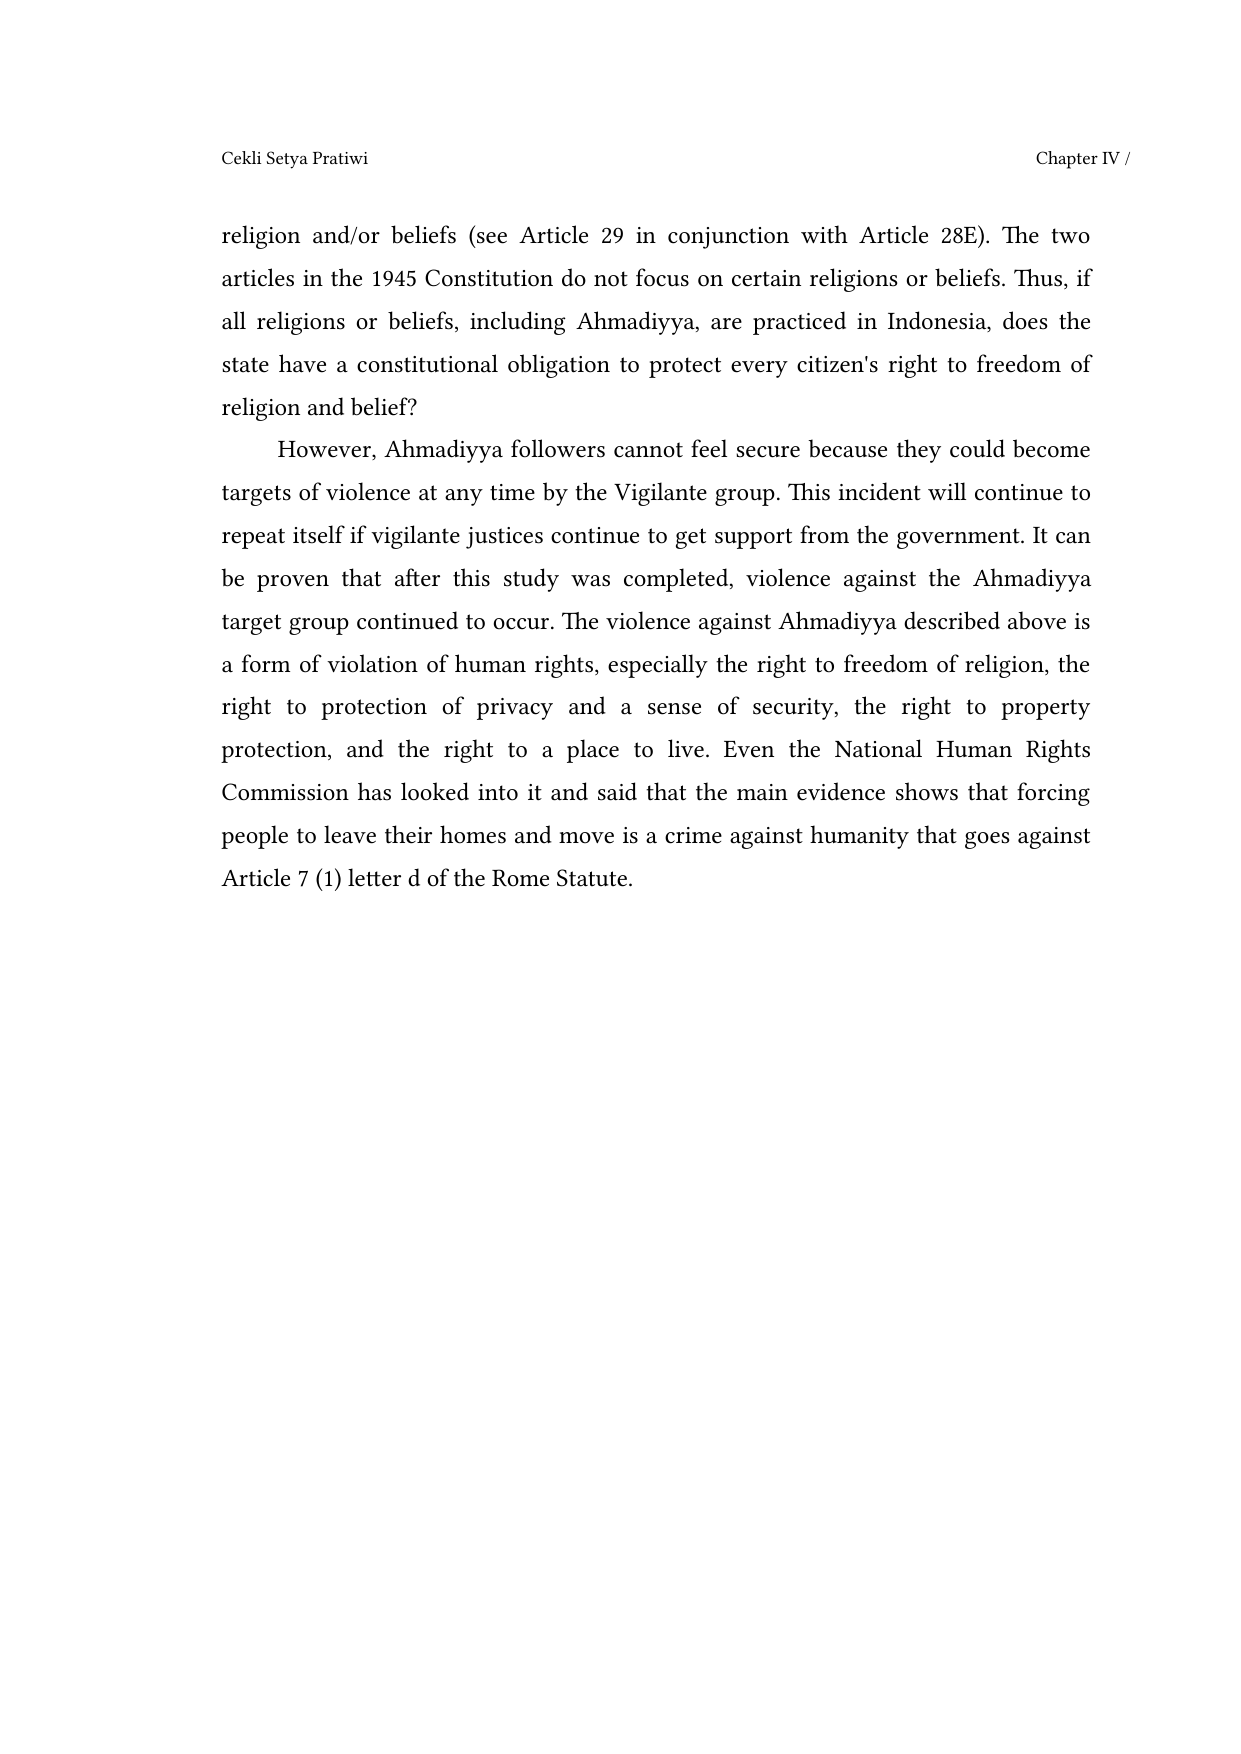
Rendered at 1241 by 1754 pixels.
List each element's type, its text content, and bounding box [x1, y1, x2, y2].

text However, Ahmadiyya followers cannot feel secure because they could become targets of violence at any time by the Vigilante group. This incident will continue to repeat itself if vigilante justices continue to get support from the government. It can be proven that after this study was completed, violence against the Ahmadiyya target group continued to occur. The violence against Ahmadiyya described above is a form of violation of human rights, especially the right to freedom of religion, the right to protection of privacy and a sense of security, the right to property protection, and the right to a place to live. Even the National Human Rights Commission has looked into it and said that the main evidence shows that forcing people to leave their homes and move is a crime against humanity that goes against Article 7 (1) letter d of the Rome Statute. [221, 436, 1092, 892]
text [221, 221, 1092, 421]
